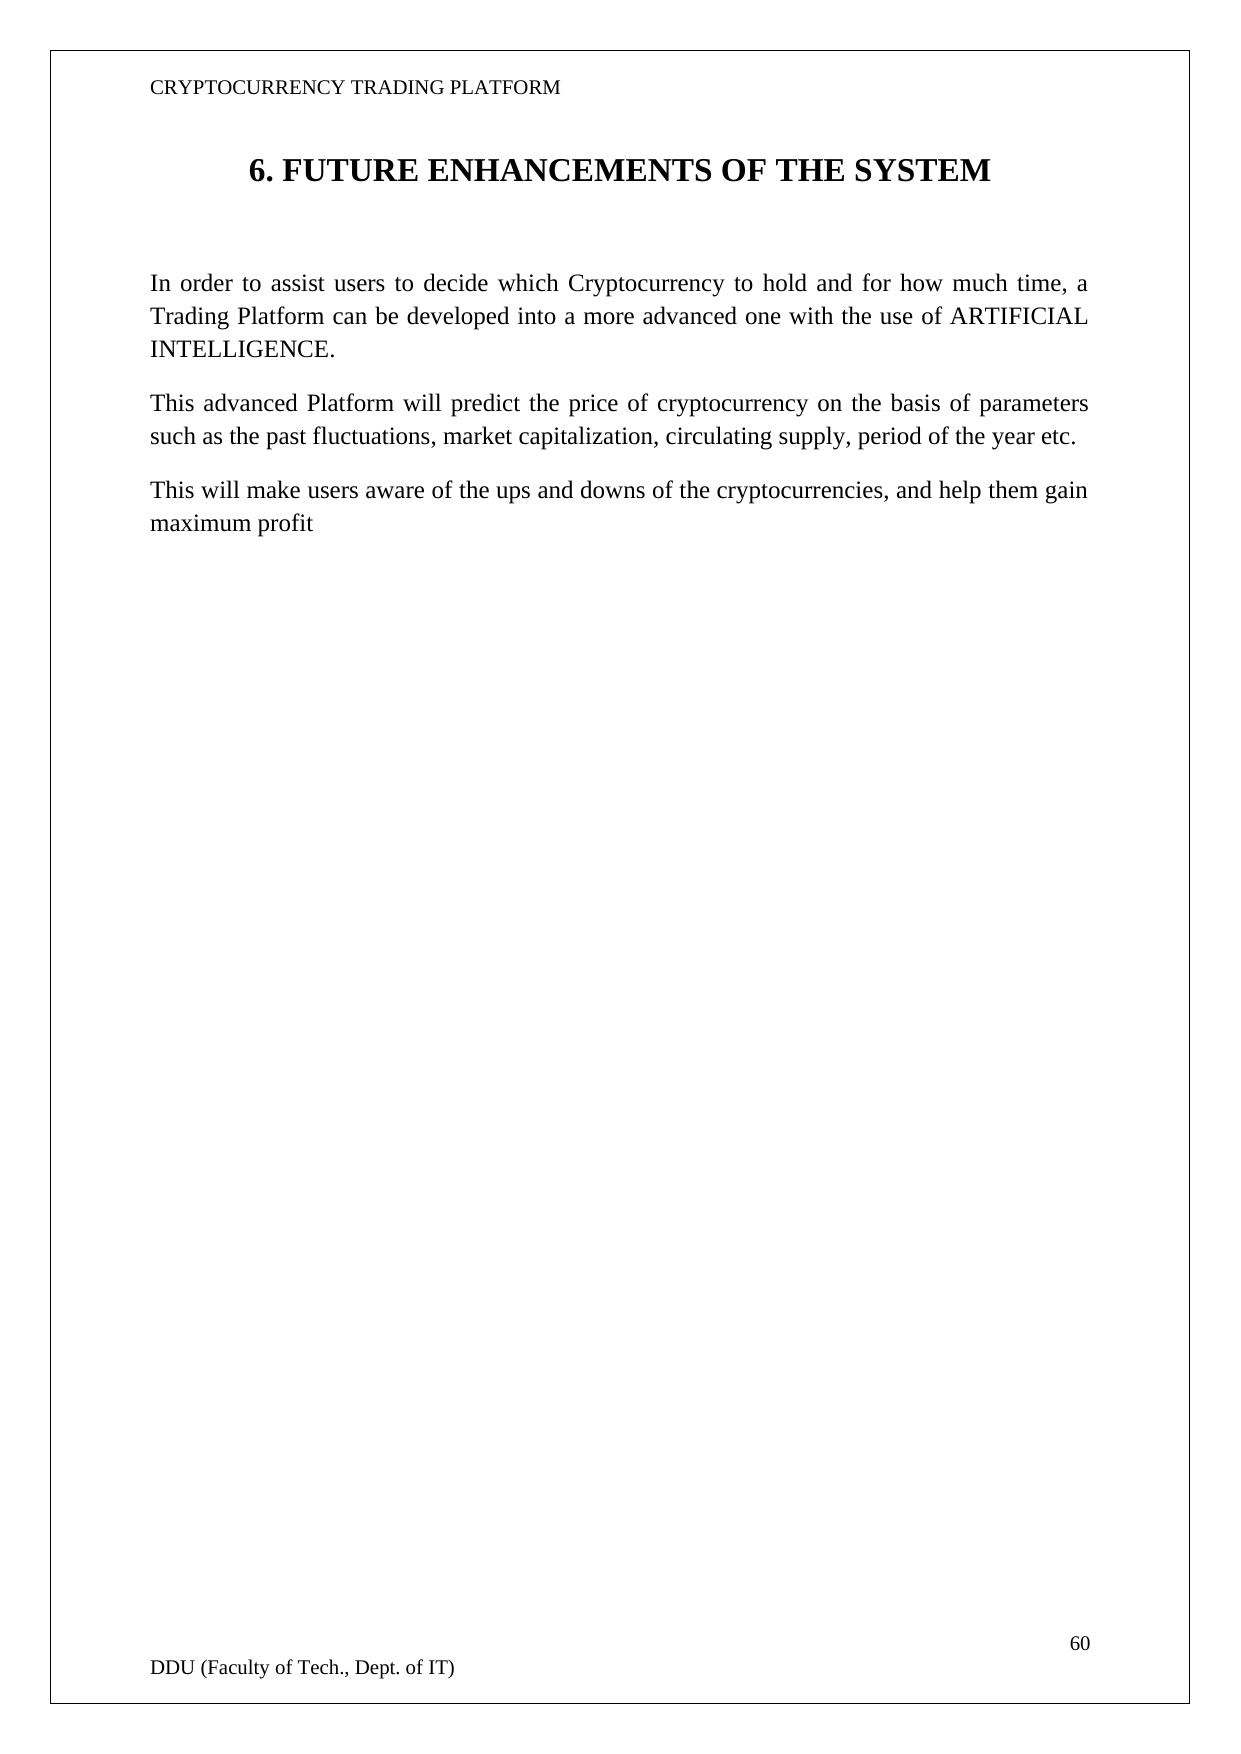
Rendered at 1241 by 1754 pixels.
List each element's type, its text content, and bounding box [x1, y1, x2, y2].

text In order to assist users to decide which Cryptocurrency to hold and for how much time, a Trading Platform can be developed into a more advanced one with the use of ARTIFICIAL INTELLIGENCE. [150, 268, 1090, 363]
text 6. FUTURE ENHANCEMENTS OF THE SYSTEM [150, 150, 1090, 188]
text This will make users aware of the ups and downs of the cryptocurrencies, and help them gain maximum profit [150, 475, 1090, 536]
text This advanced Platform will predict the price of cryptocurrency on the basis of parameters such as the past fluctuations, market capitalization, circulating supply, period of the year etc. [150, 388, 1090, 449]
